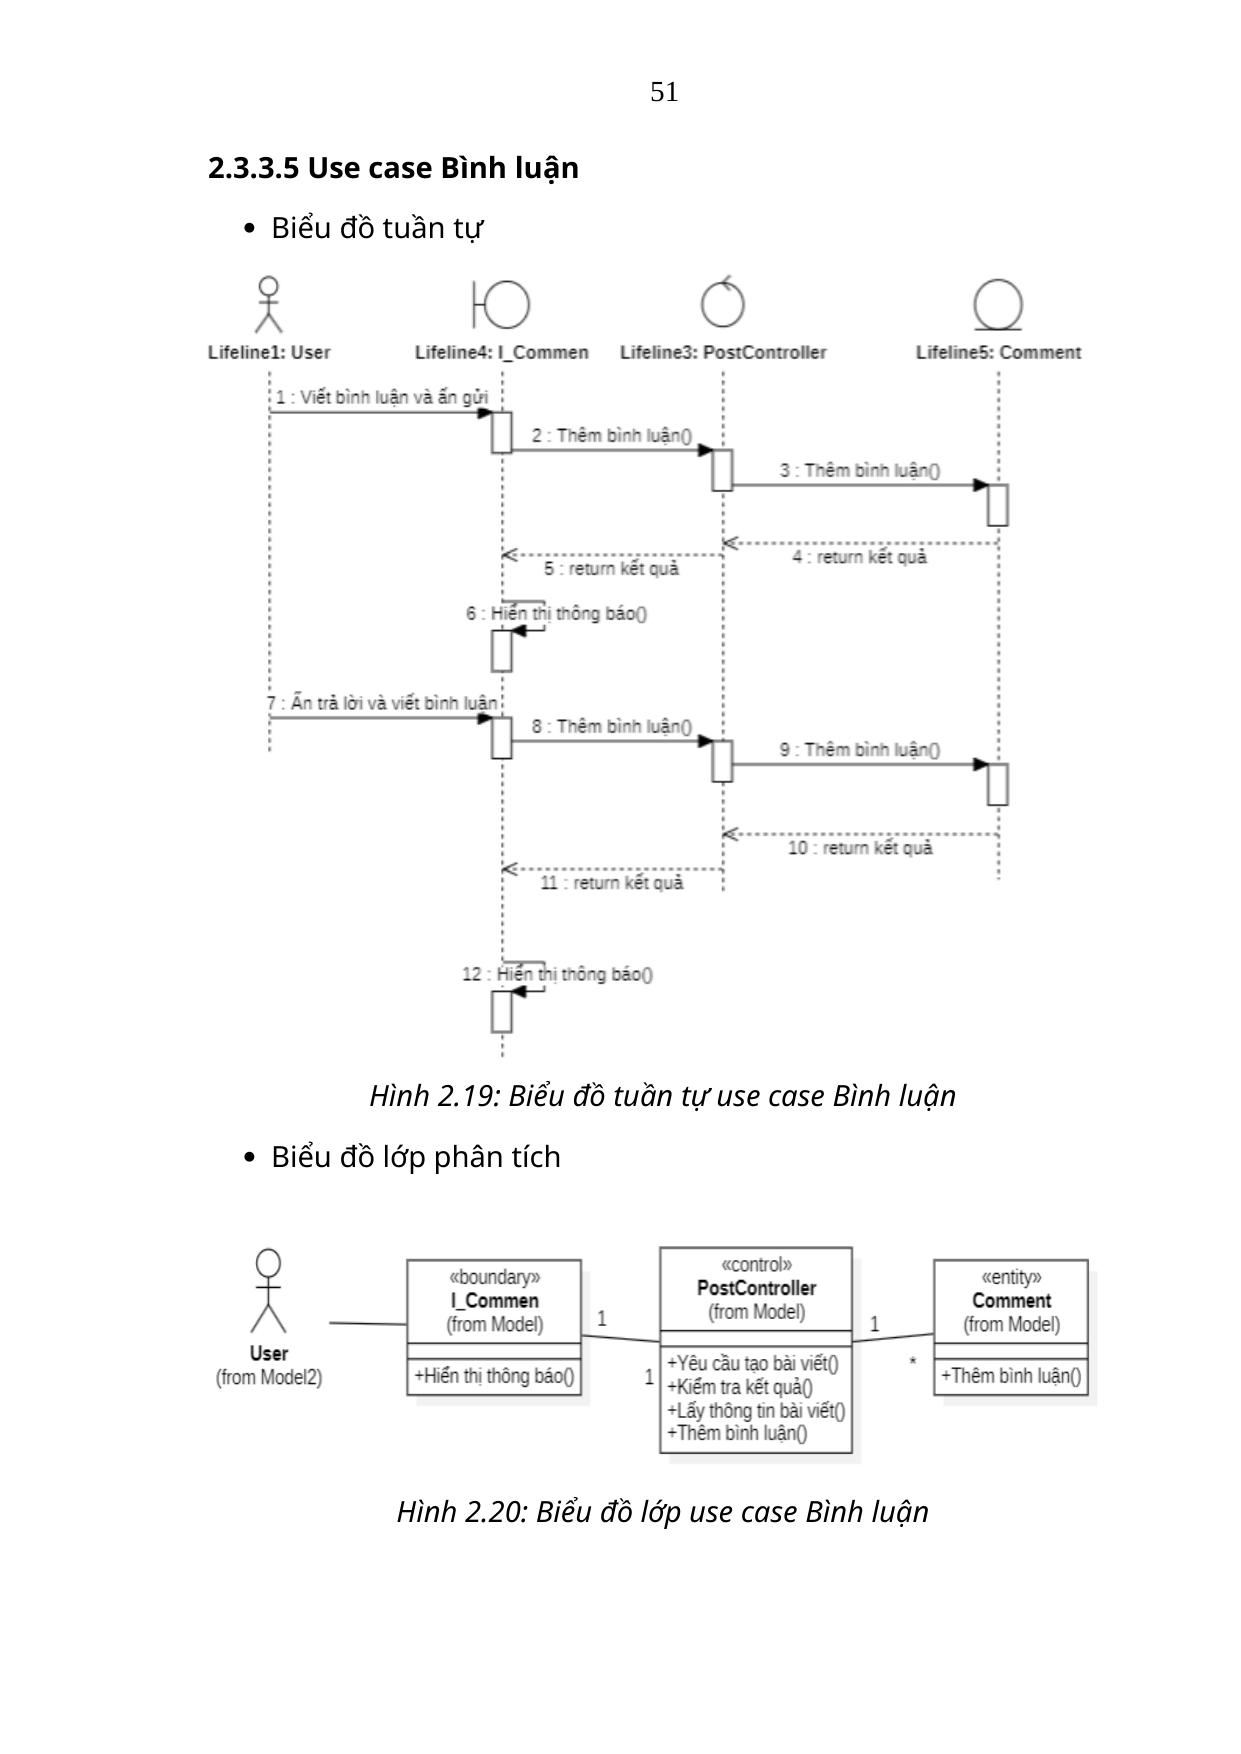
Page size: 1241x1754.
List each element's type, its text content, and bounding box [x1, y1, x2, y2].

picture [206, 1195, 1123, 1475]
text Hình 2.20: Biểu đồ lớp use case Bình luận [207, 1491, 1122, 1531]
picture [206, 266, 1096, 1059]
list Biểu đồ lớp phân tích [244, 1136, 1122, 1176]
list Biểu đồ tuần tự [244, 207, 1122, 247]
subtitle Use case Bình luận [208, 148, 1122, 187]
text Hình 2.19: Biểu đồ tuần tự use case Bình luận [207, 1076, 1122, 1115]
